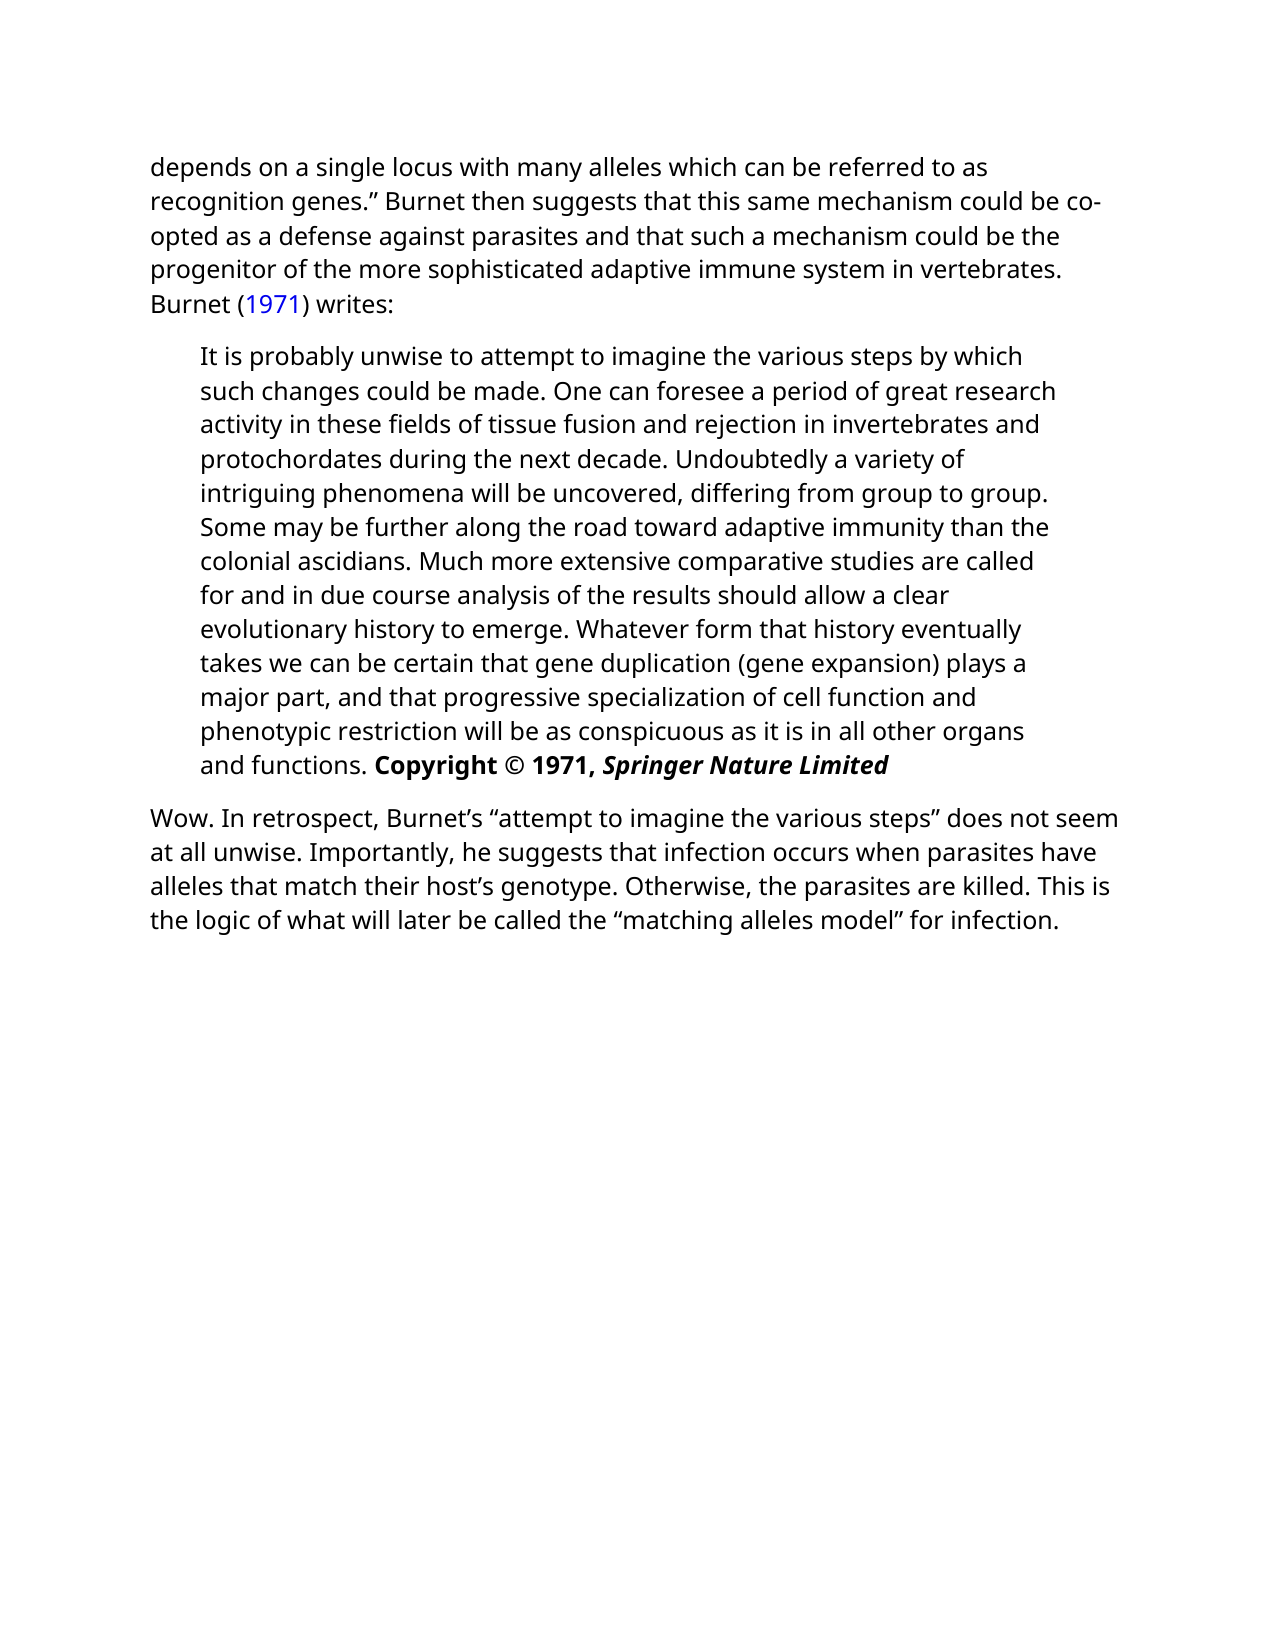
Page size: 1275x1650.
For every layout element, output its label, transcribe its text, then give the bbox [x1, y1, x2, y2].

text Wow. In retrospect, Burnet’s “attempt to imagine the various steps” does not seem at all unwise. Importantly, he suggests that infection occurs when parasites have alleles that match their host’s genotype. Otherwise, the parasites are killed. This is the logic of what will later be called the “matching alleles model” for infection. [150, 801, 1125, 937]
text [150, 150, 1125, 320]
text It is probably unwise to attempt to imagine the various steps by which such changes could be made. One can foresee a period of great research activity in these fields of tissue fusion and rejection in invertebrates and protochordates during the next decade. Undoubtedly a variety of intriguing phenomena will be uncovered, differing from group to group. Some may be further along the road toward adaptive immunity than the colonial ascidians. Much more extensive comparative studies are called for and in due course analysis of the results should allow a clear evolutionary history to emerge. Whatever form that history eventually takes we can be certain that gene duplication (gene expansion) plays a major part, and that progressive specialization of cell function and phenotypic restriction will be as conspicuous as it is in all other organs and functions. Copyright © 1971, Springer Nature Limited [200, 339, 1075, 782]
